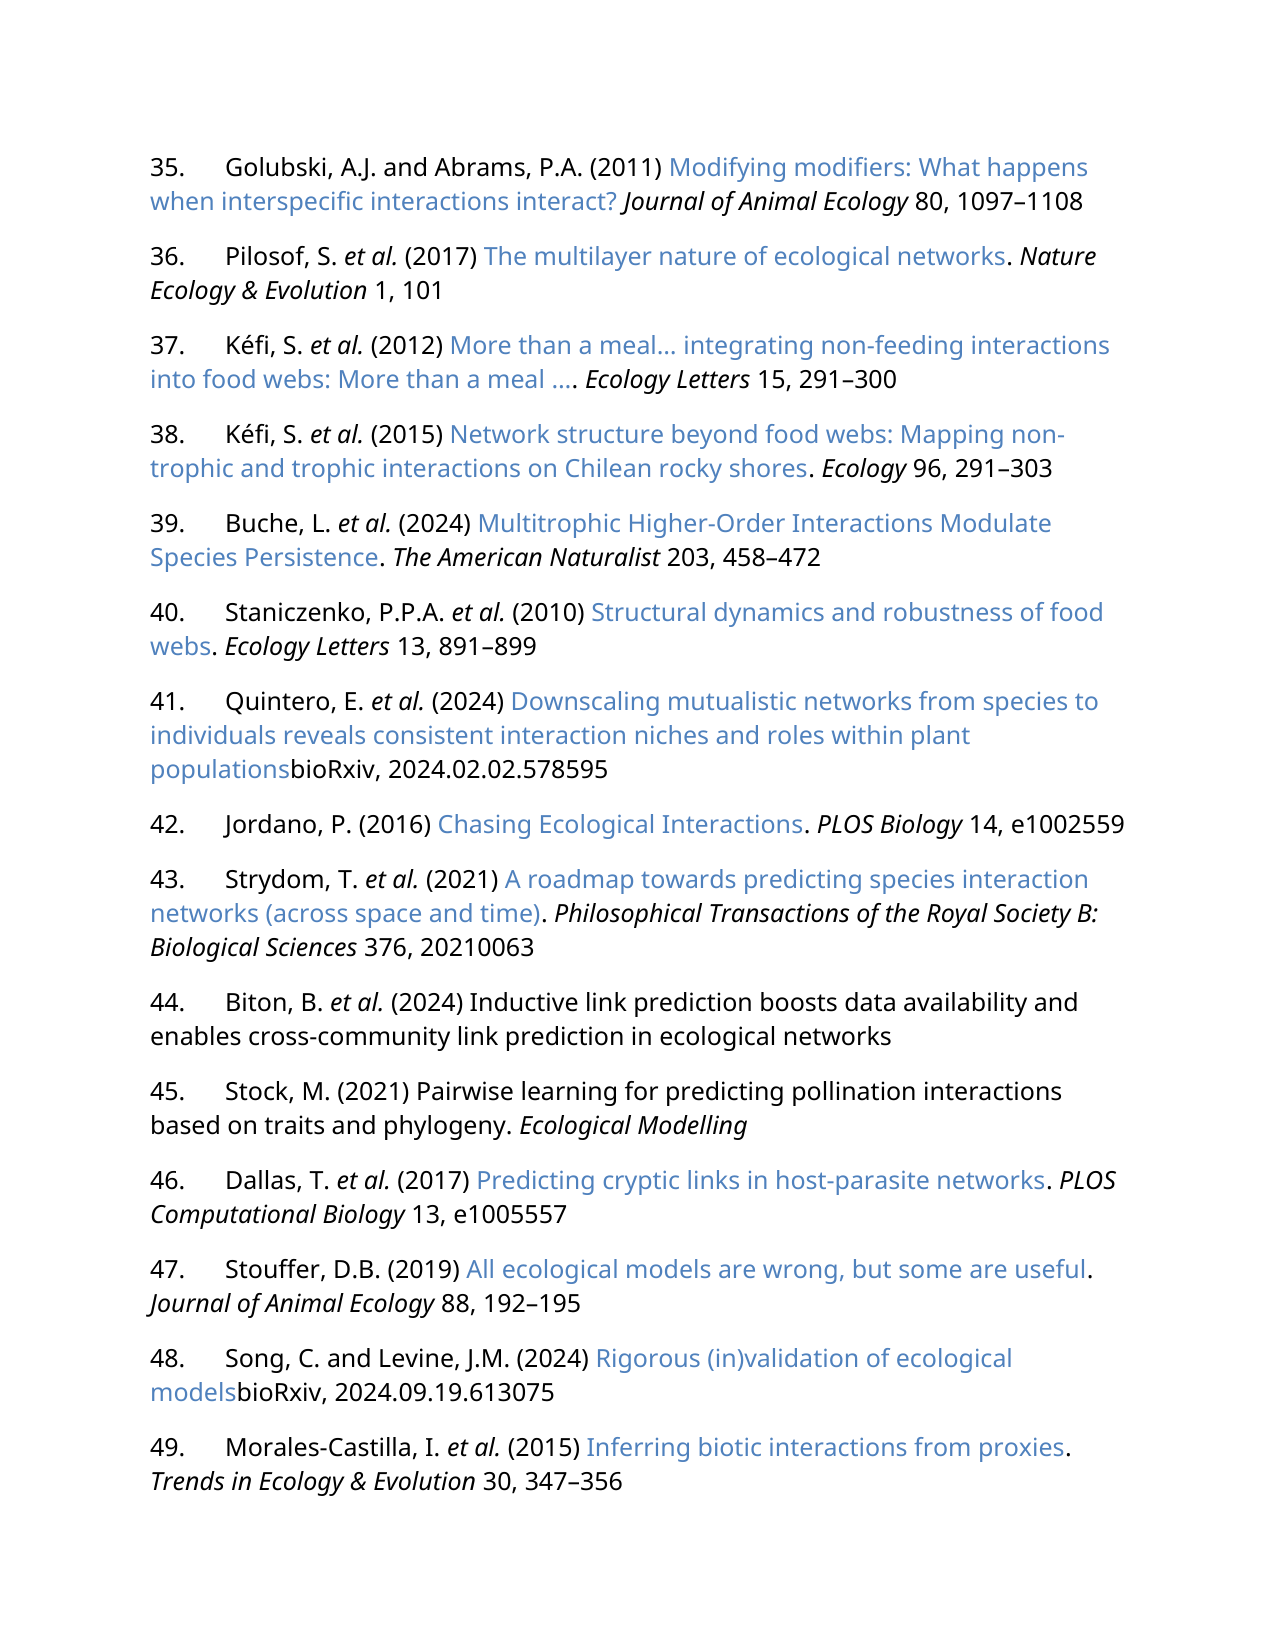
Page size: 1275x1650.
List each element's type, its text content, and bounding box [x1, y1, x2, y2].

text 44. Biton, B. et al. (2024) Inductive link prediction boosts data availability and enables cross-community link prediction in ecological networks [150, 985, 1125, 1053]
text 35. Golubski, A.J. and Abrams, P.A. (2011) Modifying modifiers: What happens when interspecific interactions interact? Journal of Animal Ecology 80, 1097–1108 [150, 150, 1125, 218]
text 46. Dallas, T. et al. (2017) Predicting cryptic links in host-parasite networks. PLOS Computational Biology 13, e1005557 [150, 1163, 1125, 1231]
text 48. Song, C. and Levine, J.M. (2024) Rigorous (in)validation of ecological modelsbioRxiv, 2024.09.19.613075 [150, 1341, 1125, 1409]
text 37. Kéfi, S. et al. (2012) More than a meal… integrating non-feeding interactions into food webs: More than a meal …. Ecology Letters 15, 291–300 [150, 328, 1125, 396]
text 47. Stouffer, D.B. (2019) All ecological models are wrong, but some are useful. Journal of Animal Ecology 88, 192–195 [150, 1252, 1125, 1320]
text 49. Morales-Castilla, I. et al. (2015) Inferring biotic interactions from proxies. Trends in Ecology & Evolution 30, 347–356 [150, 1429, 1125, 1498]
text 43. Strydom, T. et al. (2021) A roadmap towards predicting species interaction networks (across space and time). Philosophical Transactions of the Royal Society B: Biological Sciences 376, 20210063 [150, 862, 1125, 964]
text 39. Buche, L. et al. (2024) Multitrophic Higher-Order Interactions Modulate Species Persistence. The American Naturalist 203, 458–472 [150, 506, 1125, 574]
text 45. Stock, M. (2021) Pairwise learning for predicting pollination interactions based on traits and phylogeny. Ecological Modelling [150, 1074, 1125, 1142]
text 40. Staniczenko, P.P.A. et al. (2010) Structural dynamics and robustness of food webs. Ecology Letters 13, 891–899 [150, 595, 1125, 663]
text 36. Pilosof, S. et al. (2017) The multilayer nature of ecological networks. Nature Ecology & Evolution 1, 101 [150, 239, 1125, 307]
text 38. Kéfi, S. et al. (2015) Network structure beyond food webs: Mapping non-trophic and trophic interactions on Chilean rocky shores. Ecology 96, 291–303 [150, 417, 1125, 485]
text 41. Quintero, E. et al. (2024) Downscaling mutualistic networks from species to individuals reveals consistent interaction niches and roles within plant populationsbioRxiv, 2024.02.02.578595 [150, 684, 1125, 786]
text 42. Jordano, P. (2016) Chasing Ecological Interactions. PLOS Biology 14, e1002559 [150, 807, 1125, 841]
